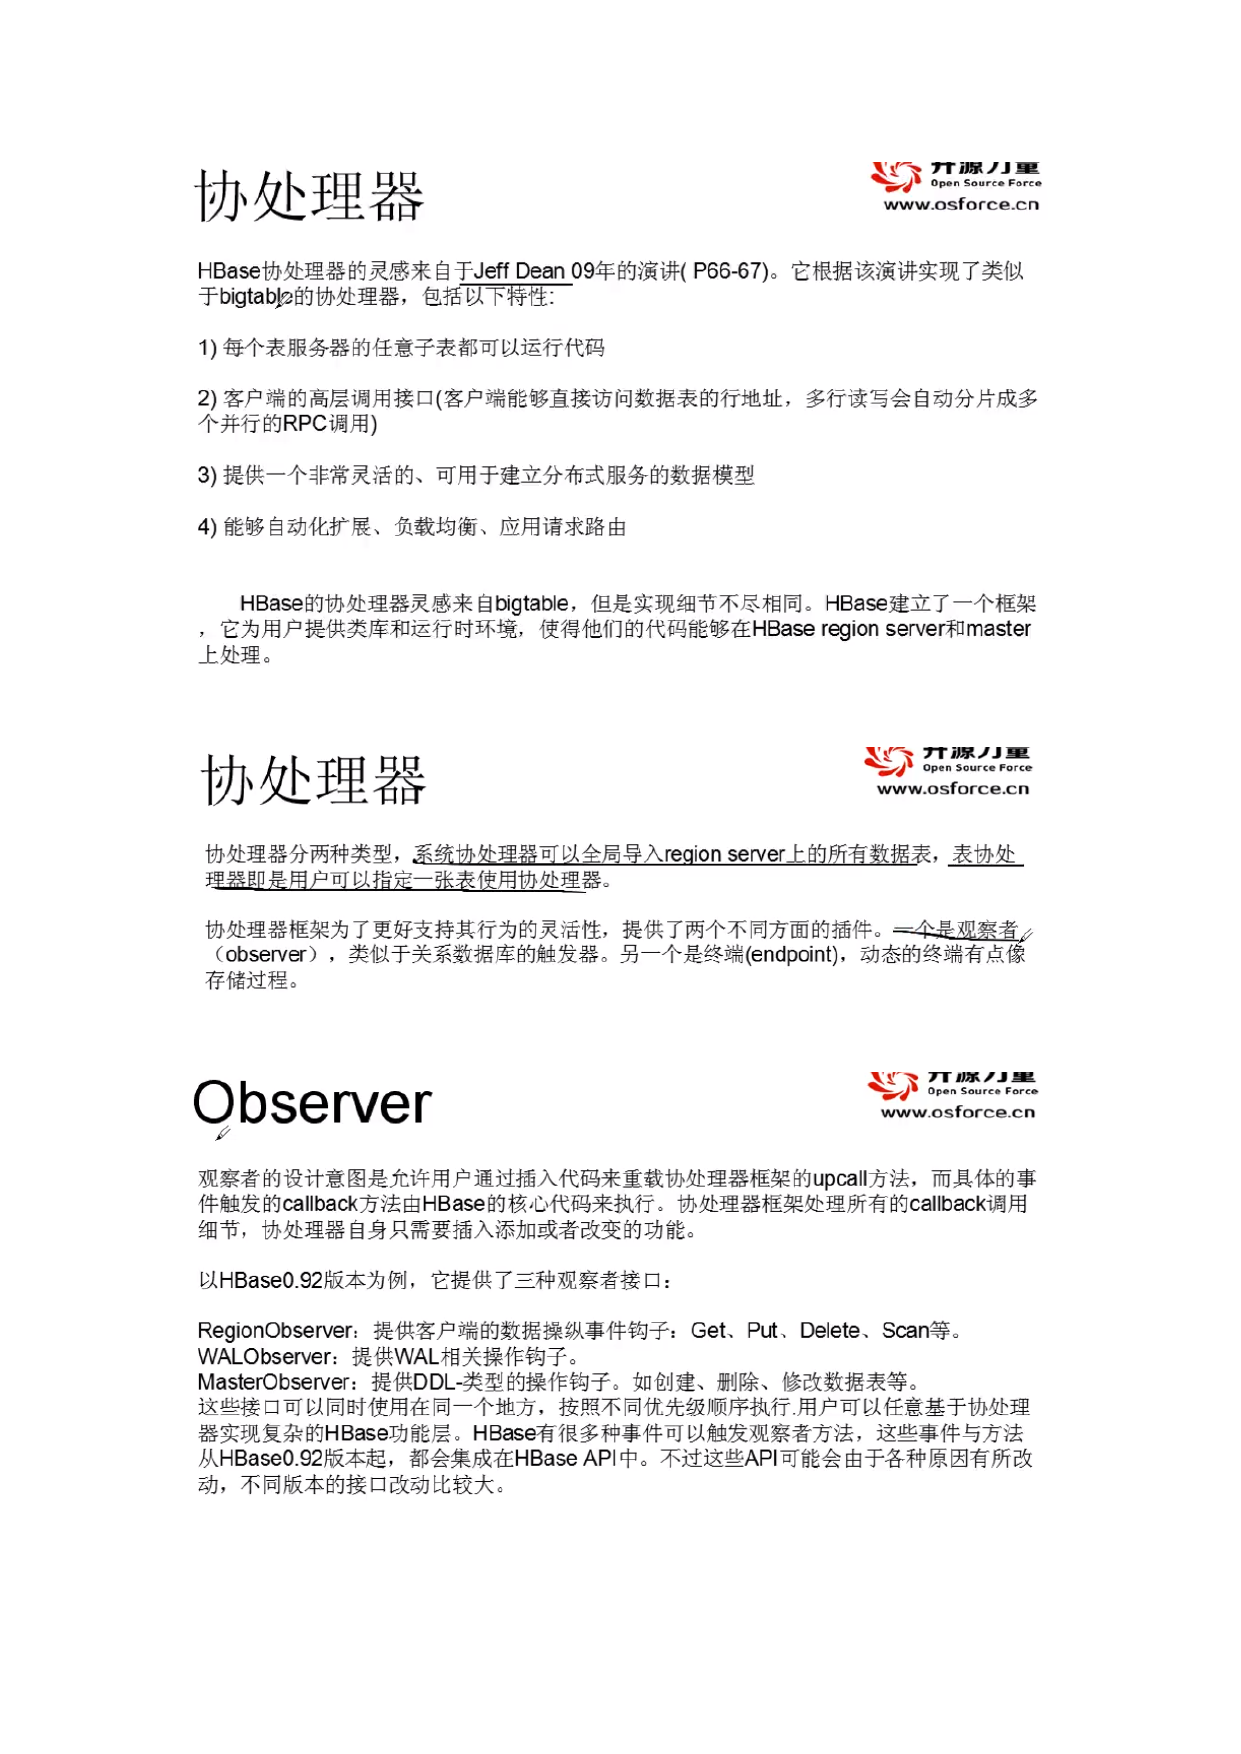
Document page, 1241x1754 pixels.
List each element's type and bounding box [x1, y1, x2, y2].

picture [187, 747, 1053, 1030]
picture [187, 1072, 1053, 1517]
picture [187, 162, 1053, 693]
